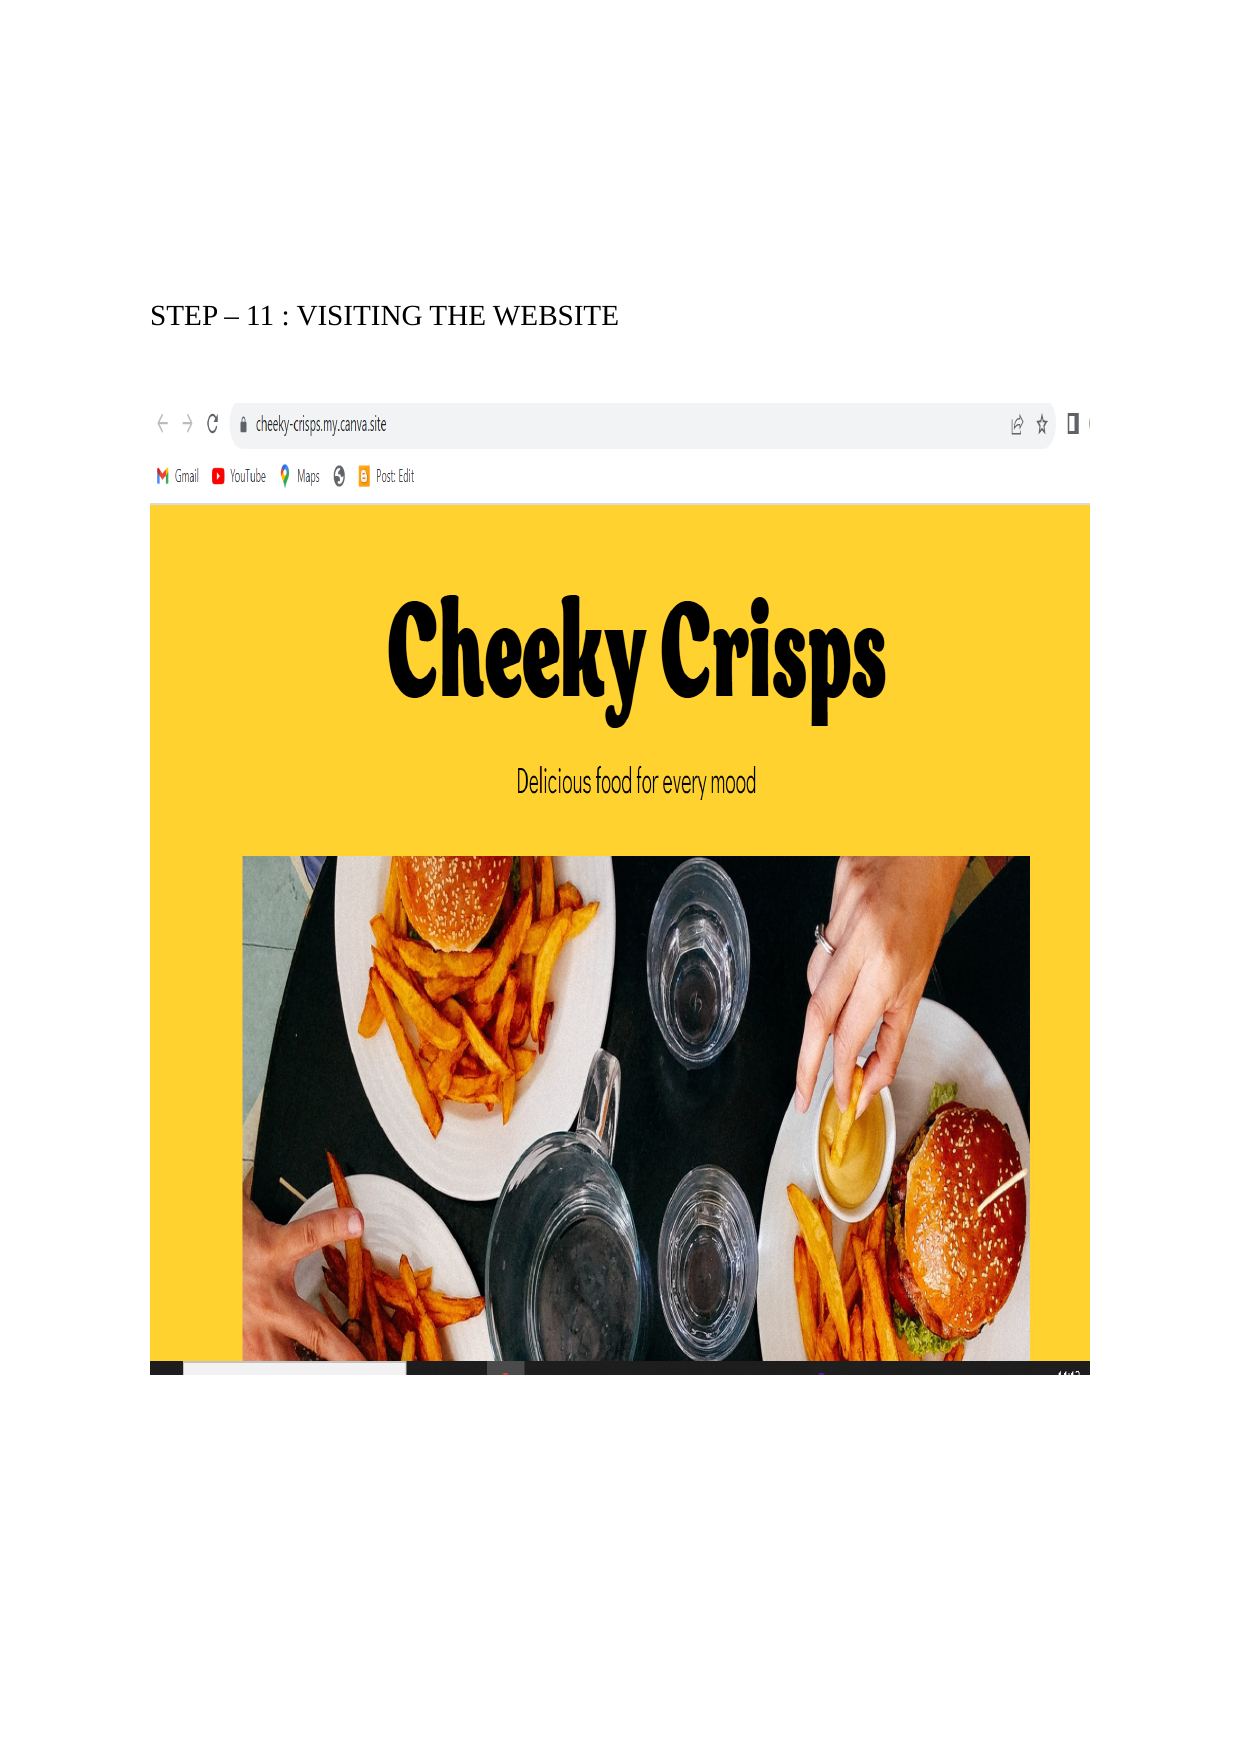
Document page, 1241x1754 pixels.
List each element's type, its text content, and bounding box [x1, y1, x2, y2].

picture [150, 403, 1090, 1375]
text STEP – 11 : VISITING THE WEBSITE [150, 298, 1090, 331]
